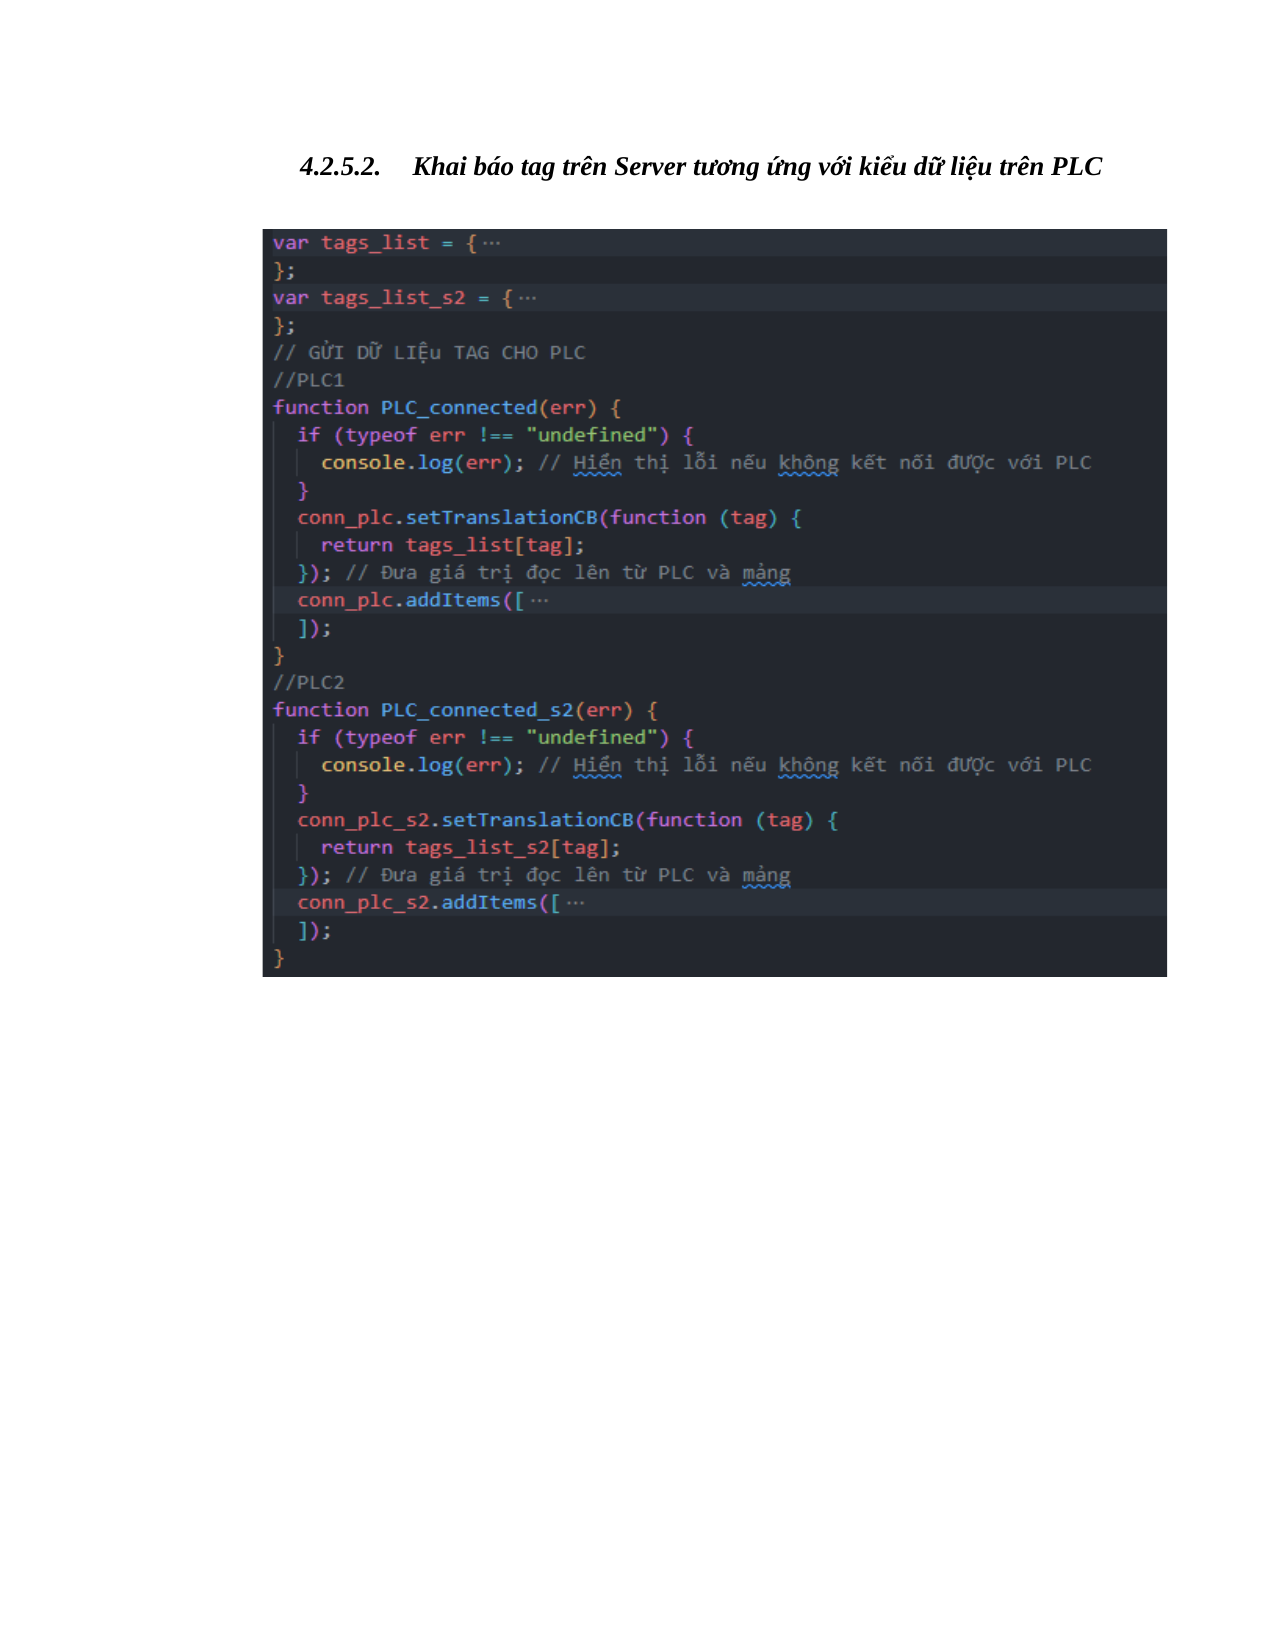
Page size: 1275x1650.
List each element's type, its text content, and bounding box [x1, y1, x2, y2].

picture [262, 229, 1168, 977]
text Khai báo tag trên Server tương ứng với kiểu dữ liệu trên PLC [300, 150, 1125, 181]
